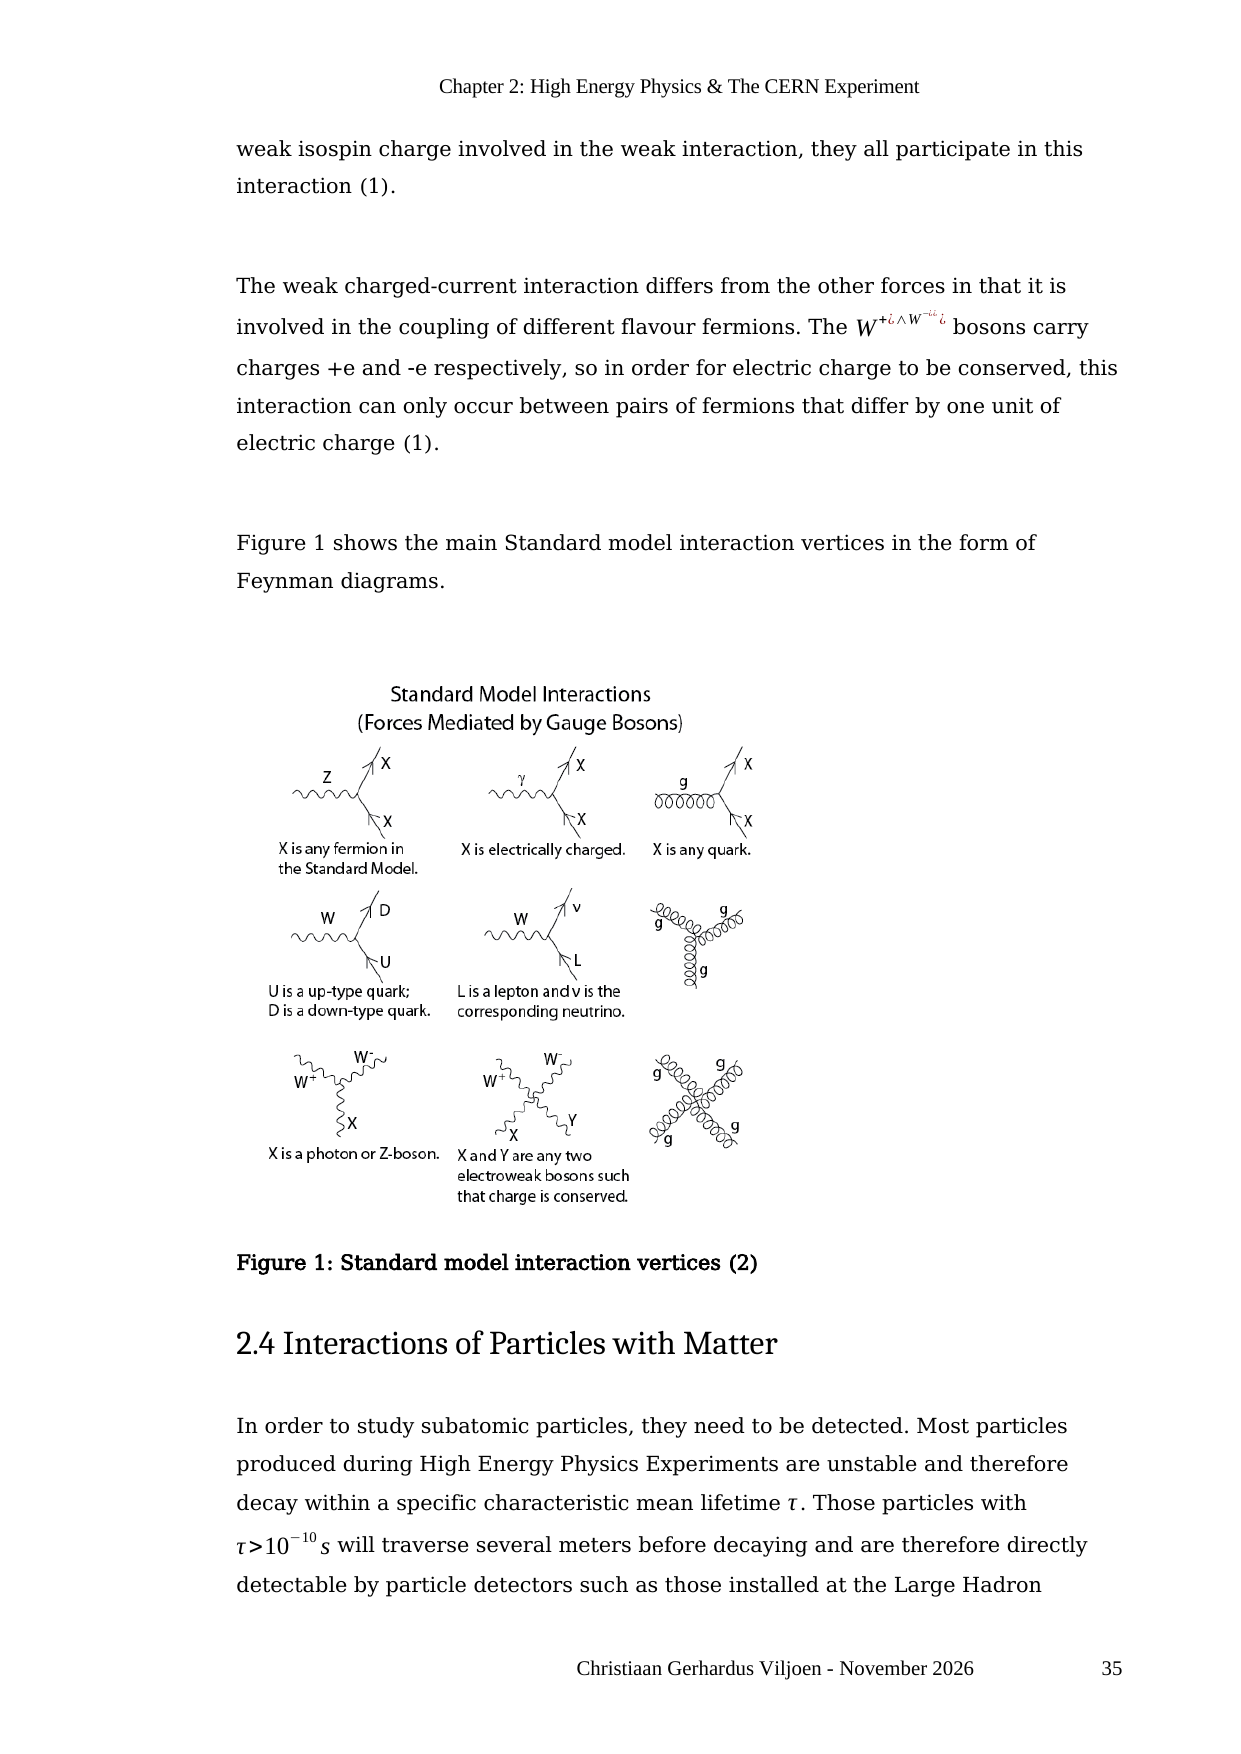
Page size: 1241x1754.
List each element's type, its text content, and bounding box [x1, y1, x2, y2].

subtitle Interactions of Particles with Matter [236, 1324, 1122, 1362]
text The weak charged-current interaction differs from the other forces in that it is involved in the coupling of different flavour fermions. The bosons carry charges +e and e respectively, so in order for electric charge to be conserved, this interaction can only occur between pairs of fermions that differ by one unit of electric charge . [236, 273, 1122, 455]
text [236, 1413, 1122, 1597]
picture [236, 667, 780, 1225]
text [236, 135, 1122, 198]
text Figure 1 shows the main Standard model interaction vertices in the form of Feynman diagrams. [236, 530, 1122, 592]
text Figure : Standard model interaction vertices [236, 1249, 1122, 1274]
